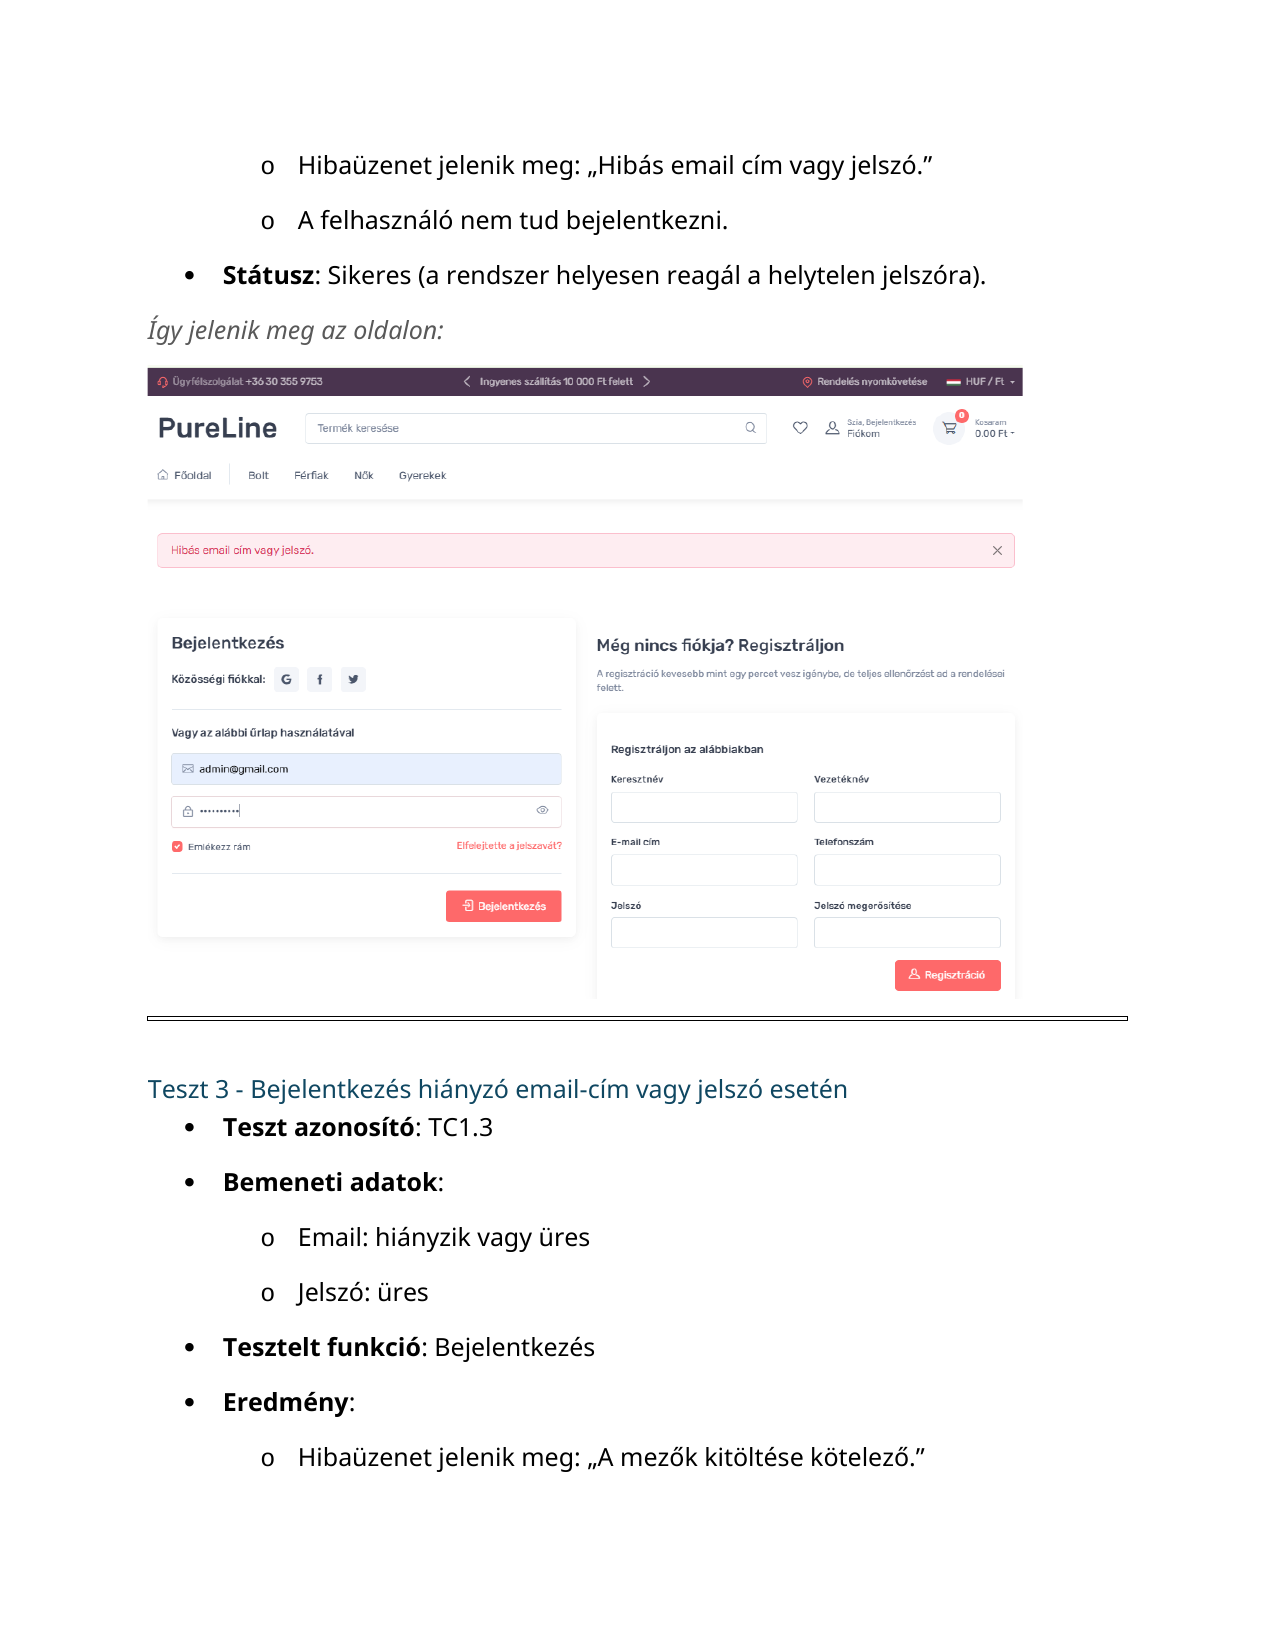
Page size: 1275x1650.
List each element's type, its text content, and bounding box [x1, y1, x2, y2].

list Hibaüzenet jelenik meg: „A mezők kitöltése kötelező.” [260, 1440, 1127, 1474]
picture [147, 365, 1023, 999]
list Teszt azonosító: TC1.3 [185, 1110, 1127, 1144]
subtitle Teszt 3 - Bejelentkezés hiányzó email-cím vagy jelszó esetén [148, 1072, 1127, 1106]
subtitle Így jelenik meg az oldalon: [148, 313, 1127, 347]
list Státusz: Sikeres (a rendszer helyesen reagál a helytelen jelszóra). [185, 258, 1127, 292]
list Bemeneti adatok: [185, 1165, 1127, 1199]
list Tesztelt funkció: Bejelentkezés [185, 1330, 1127, 1364]
list A felhasználó nem tud bejelentkezni. [260, 203, 1127, 237]
list Hibaüzenet jelenik meg: „Hibás email cím vagy jelszó.” [260, 148, 1127, 182]
list Eredmény: [185, 1385, 1127, 1419]
list Email: hiányzik vagy üres [260, 1220, 1127, 1254]
list Jelszó: üres [260, 1275, 1127, 1309]
